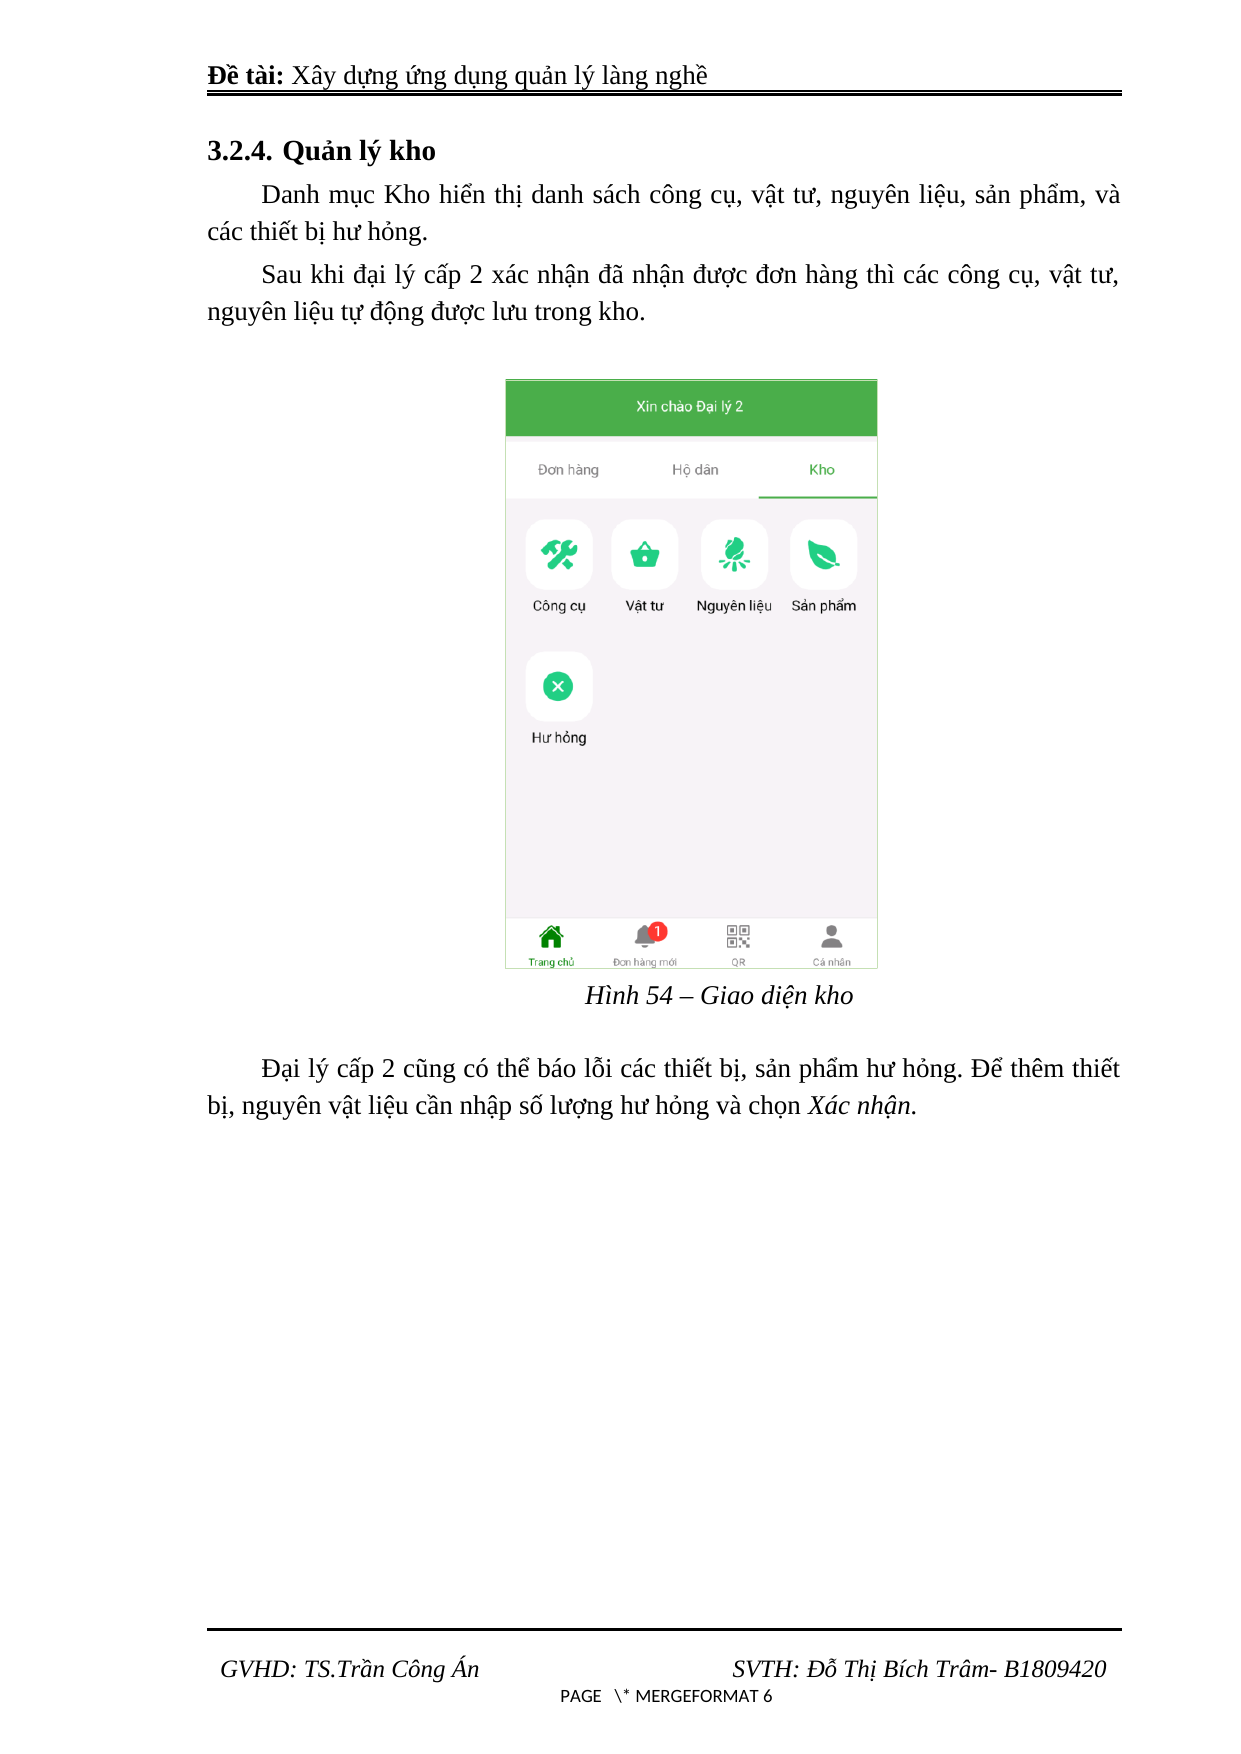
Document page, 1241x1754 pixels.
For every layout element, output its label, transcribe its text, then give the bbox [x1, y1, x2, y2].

text Danh mục Kho hiển thị danh sách công cụ, vật tư, nguyên liệu, sản phẩm, và các thiết bị hư hỏng. [207, 178, 1122, 247]
text Sau khi đại lý cấp 2 xác nhận đã nhận được đơn hàng thì các công cụ, vật tư, nguyên liệu tự động được lưu trong kho. [207, 258, 1122, 326]
text Hình 54 – Giao diện kho [319, 979, 1122, 1011]
text Quản lý kho [207, 133, 1122, 166]
text Đại lý cấp 2 cũng có thể báo lỗi các thiết bị, sản phẩm hư hỏng. Để thêm thiết bị, nguyên vật liệu cần nhập số lượng hư hỏng và chọn Xác nhận. [207, 1052, 1122, 1120]
picture [506, 381, 877, 968]
